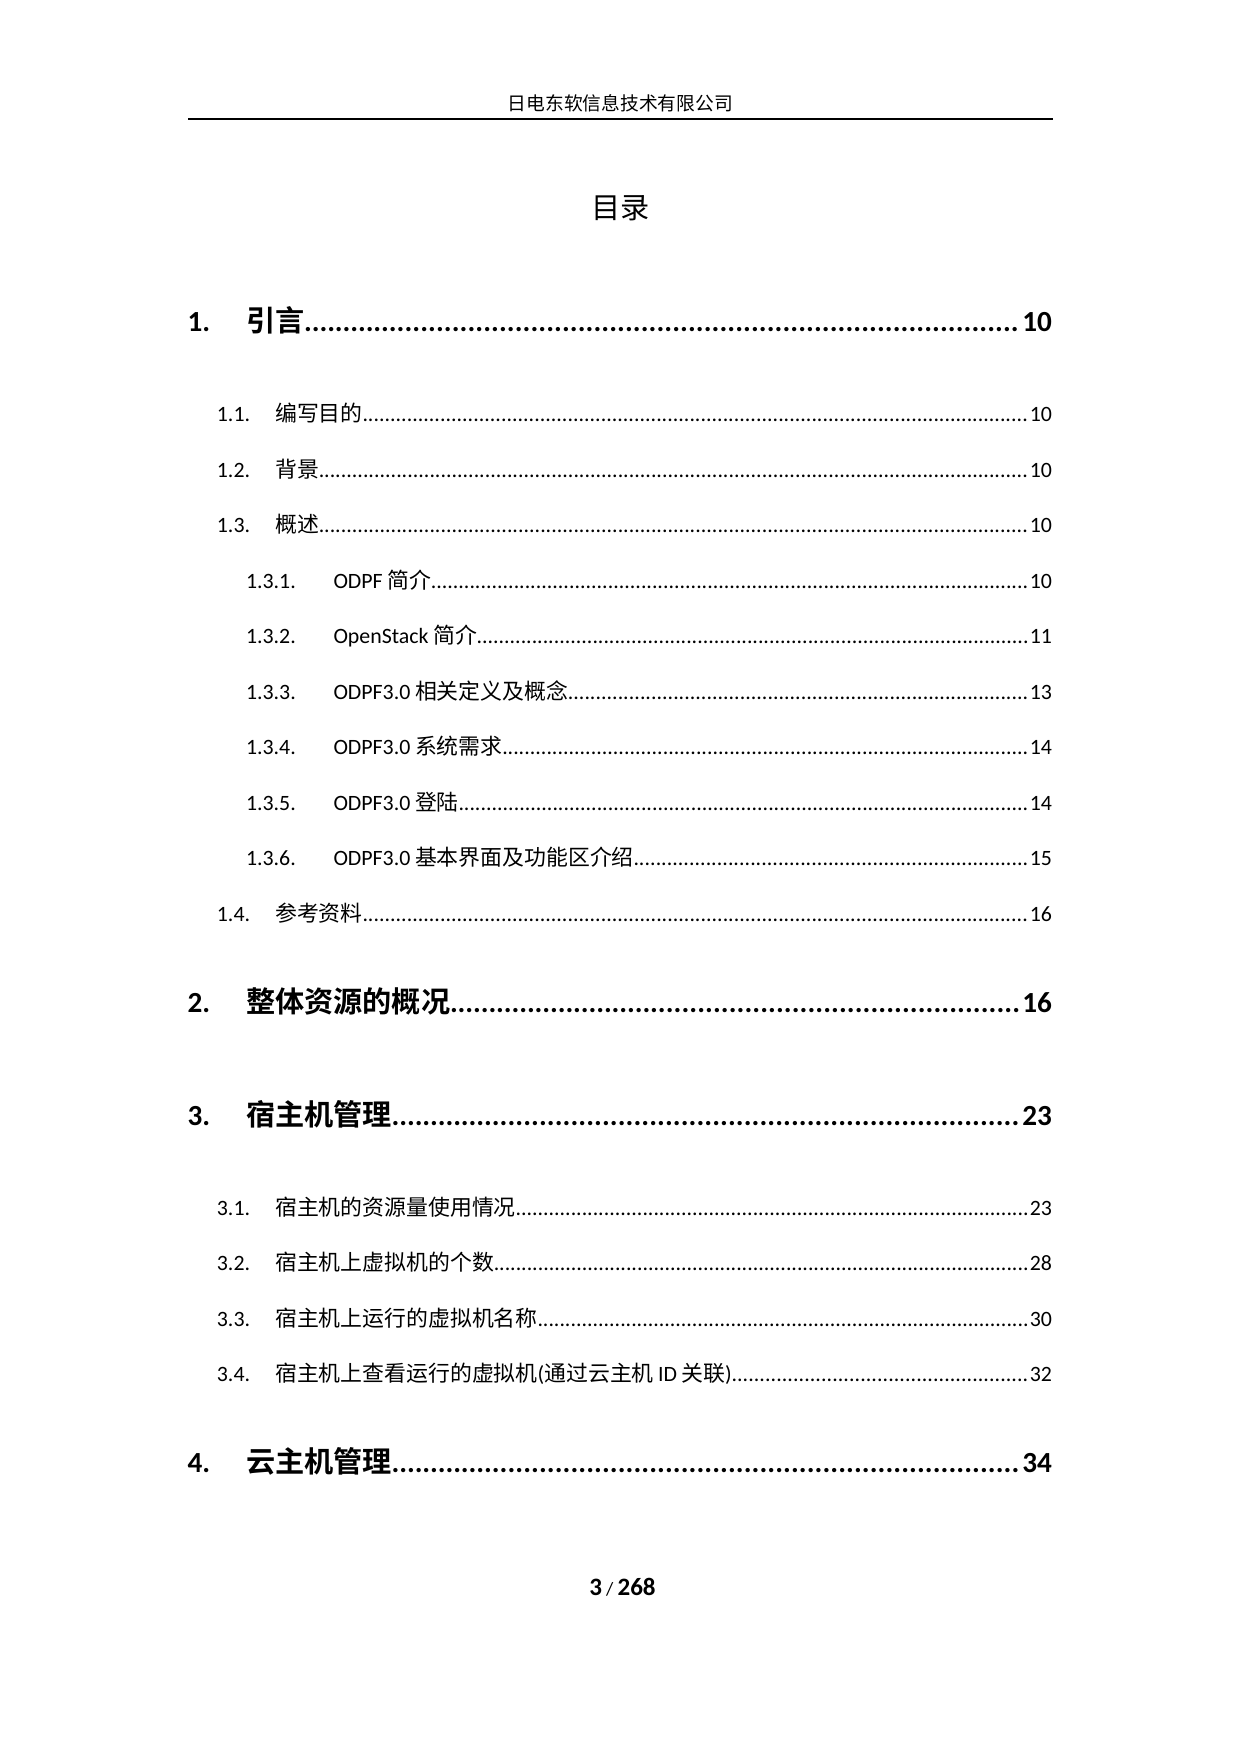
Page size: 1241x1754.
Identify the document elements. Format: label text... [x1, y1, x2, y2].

text 1.3.5. ODPF3.0登陆 14 [246, 781, 1053, 820]
text 1. 引言 10 [187, 279, 1053, 358]
text 1.2. 背景 10 [217, 448, 1053, 487]
text 1.3. 概述 10 [217, 503, 1053, 543]
text 4. 云主机管理 34 [187, 1420, 1053, 1500]
text 3.3. 宿主机上运行的虚拟机名称 30 [217, 1297, 1053, 1337]
text 目录 [187, 166, 1053, 245]
text 3.1. 宿主机的资源量使用情况 23 [217, 1186, 1053, 1226]
text 3. 宿主机管理 23 [187, 1073, 1053, 1152]
text 3.2. 宿主机上虚拟机的个数 28 [217, 1241, 1053, 1281]
text 1.3.1. ODPF简介 10 [246, 559, 1053, 598]
text 3.4. 宿主机上查看运行的虚拟机(通过云主机ID关联) 32 [217, 1352, 1053, 1392]
text 1.3.3. ODPF3.0相关定义及概念 13 [246, 670, 1053, 709]
text 1.3.4. ODPF3.0系统需求 14 [246, 725, 1053, 765]
text 1.3.2. OpenStack简介 11 [246, 614, 1053, 654]
text 1.3.6. ODPF3.0基本界面及功能区介绍 15 [246, 836, 1053, 876]
text 1.1. 编写目的 10 [217, 392, 1053, 432]
text 2. 整体资源的概况 16 [187, 960, 1053, 1039]
text 1.4. 参考资料 16 [217, 892, 1053, 931]
